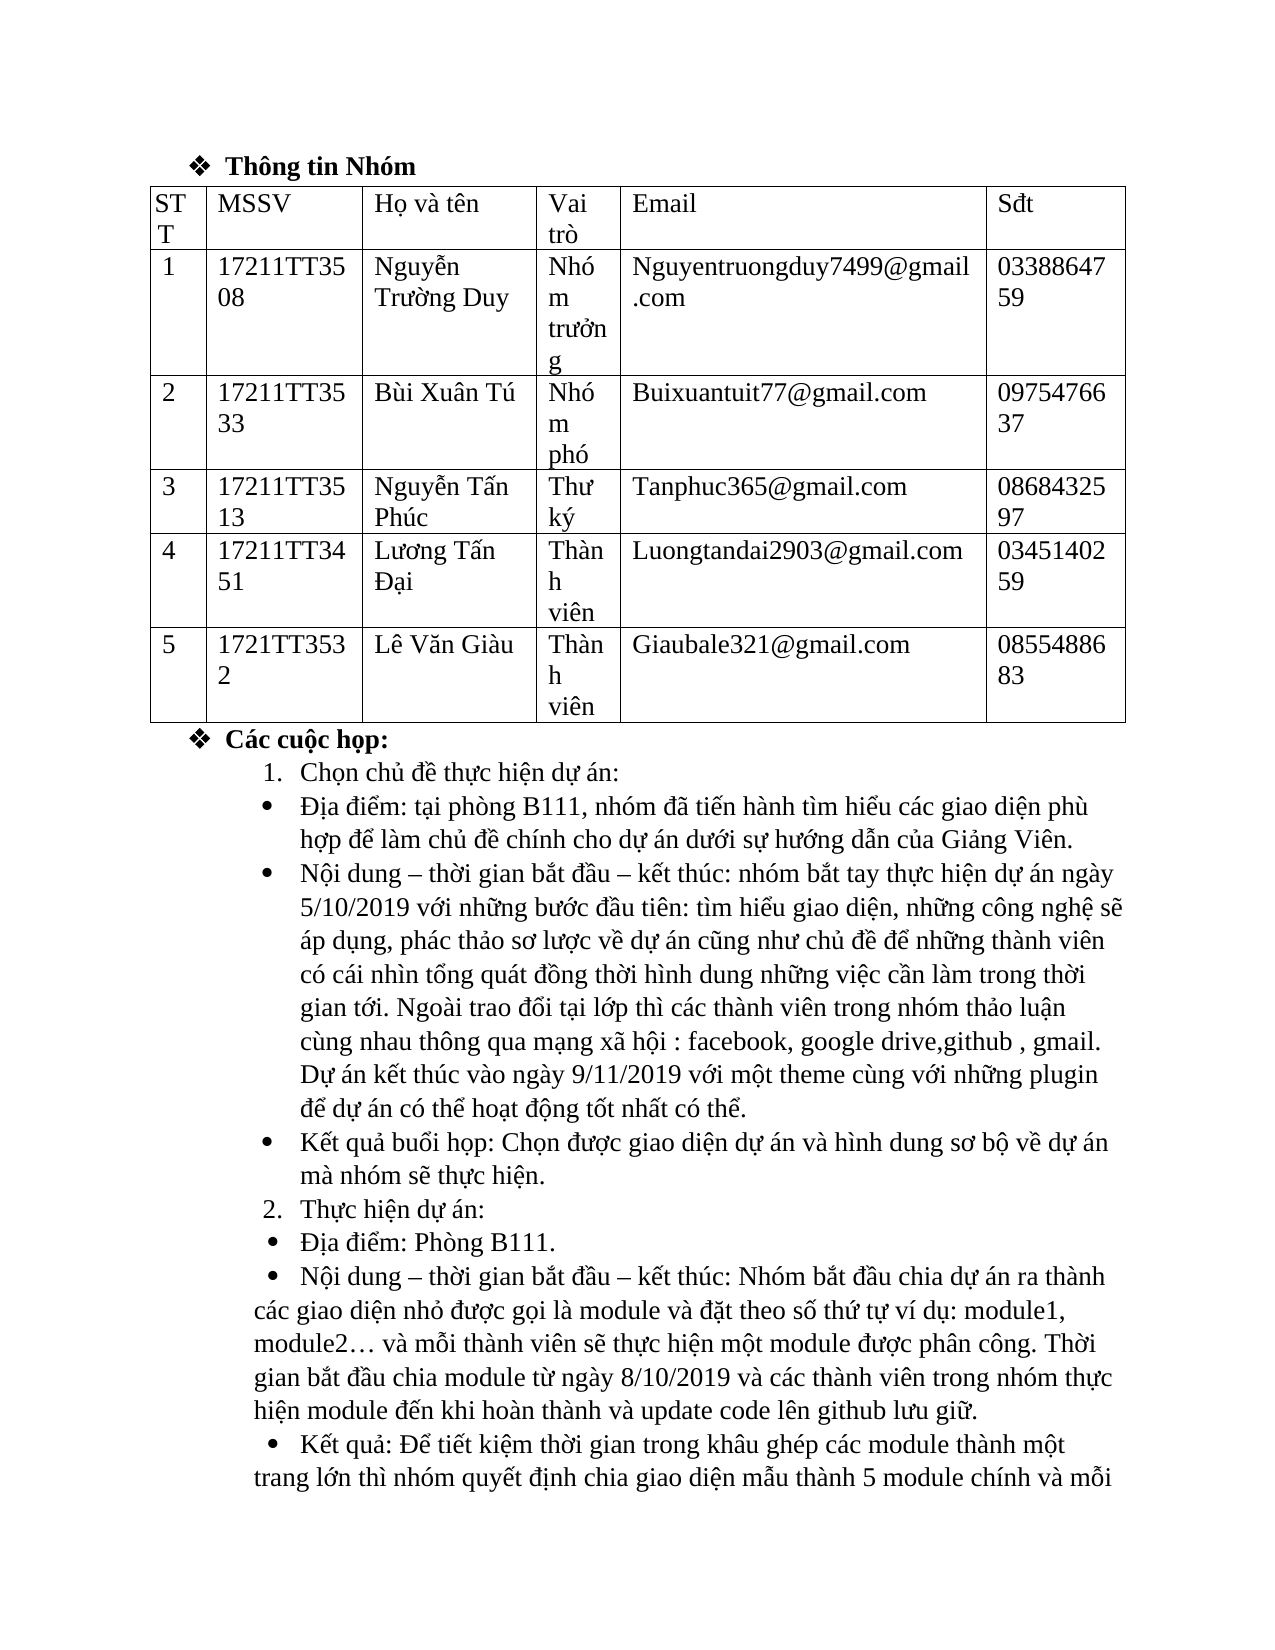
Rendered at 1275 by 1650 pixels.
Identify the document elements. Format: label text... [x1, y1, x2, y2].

table_cell 2 [151, 376, 206, 469]
table_cell 17211TT3533 [207, 376, 362, 469]
list Thực hiện dự án: [262, 1193, 1125, 1224]
table_cell Tanphuc365@gmail.com [621, 470, 986, 533]
table_cell Lương Tấn Đại [363, 534, 536, 627]
list Địa điểm: Phòng B111. [253, 1226, 1125, 1258]
table_header Họ và tên [363, 187, 536, 249]
table_header STT [151, 187, 206, 249]
table_cell Buixuantuit77@gmail.com [621, 376, 986, 469]
list Chọn chủ đề thực hiện dự án: [262, 756, 1125, 788]
table_header Sđt [987, 187, 1125, 249]
table_cell Nguyễn Tấn Phúc [363, 470, 536, 533]
table_cell Nhóm trưởng [537, 250, 620, 375]
table_header Vai trò [537, 187, 620, 249]
table_cell 0975476637 [987, 376, 1125, 469]
table_cell Thành viên [537, 628, 620, 722]
table_header Email [621, 187, 986, 249]
table_cell Nguyễn Trường Duy [363, 250, 536, 375]
table_cell 17211TT3451 [207, 534, 362, 627]
table_cell 17211TT3508 [207, 250, 362, 375]
table_cell Nguyentruongduy7499@gmail.com [621, 250, 986, 375]
table_cell 0855488683 [987, 628, 1125, 722]
table_cell 17211TT3513 [207, 470, 362, 533]
table_cell Thành viên [537, 534, 620, 627]
table_cell Lê Văn Giàu [363, 628, 536, 722]
table_cell 0345140259 [987, 534, 1125, 627]
table_cell 0868432597 [987, 470, 1125, 533]
table_header MSSV [207, 187, 362, 249]
list Nội dung – thời gian bắt đầu – kết thúc: Nhóm bắt đầu chia dự án ra thành các giao diện nhỏ được gọi là module và đặt theo số thứ tự ví dụ: module1, module2… và mỗi thành viên sẽ thực hiện một module được phân công. Thời gian bắt đầu chia module từ ngày 8/10/2019 và các thành viên trong nhóm thực hiện module đến khi hoàn thành và update code lên github lưu giữ. [253, 1260, 1125, 1426]
table_cell Bùi Xuân Tú [363, 376, 536, 469]
table_cell 1721TT3532 [207, 628, 362, 722]
table_cell 4 [151, 534, 206, 627]
list Các cuộc họp: [187, 723, 1125, 754]
list Thông tin Nhóm [187, 150, 1125, 181]
table_cell Thư ký [537, 470, 620, 533]
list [253, 1428, 1125, 1493]
table_cell 0338864759 [987, 250, 1125, 375]
table_cell Nhóm phó [537, 376, 620, 469]
list Nội dung – thời gian bắt đầu – kết thúc: nhóm bắt tay thực hiện dự án ngày 5/10/2019 với những bước đầu tiên: tìm hiểu giao diện, những công nghệ sẽ áp dụng, phác thảo sơ lược về dự án cũng như chủ đề để những thành viên có cái nhìn tổng quát đồng thời hình dung những việc cần làm trong thời gian tới. Ngoài trao đổi tại lớp thì các thành viên trong nhóm thảo luận cùng nhau thông qua mạng xã hội : facebook, google drive,github , gmail. Dự án kết thúc vào ngày 9/11/2019 với một theme cùng với những plugin để dự án có thể hoạt động tốt nhất có thể. [262, 857, 1125, 1123]
table_cell 3 [151, 470, 206, 533]
table_cell 5 [151, 628, 206, 722]
table_cell 1 [151, 250, 206, 375]
list Địa điểm: tại phòng B111, nhóm đã tiến hành tìm hiểu các giao diện phù hợp để làm chủ đề chính cho dự án dưới sự hướng dẫn của Giảng Viên. [262, 790, 1125, 855]
table_cell Giaubale321@gmail.com [621, 628, 986, 722]
table_cell Luongtandai2903@gmail.com [621, 534, 986, 627]
list Kết quả buổi họp: Chọn được giao diện dự án và hình dung sơ bộ về dự án mà nhóm sẽ thực hiện. [262, 1126, 1125, 1190]
